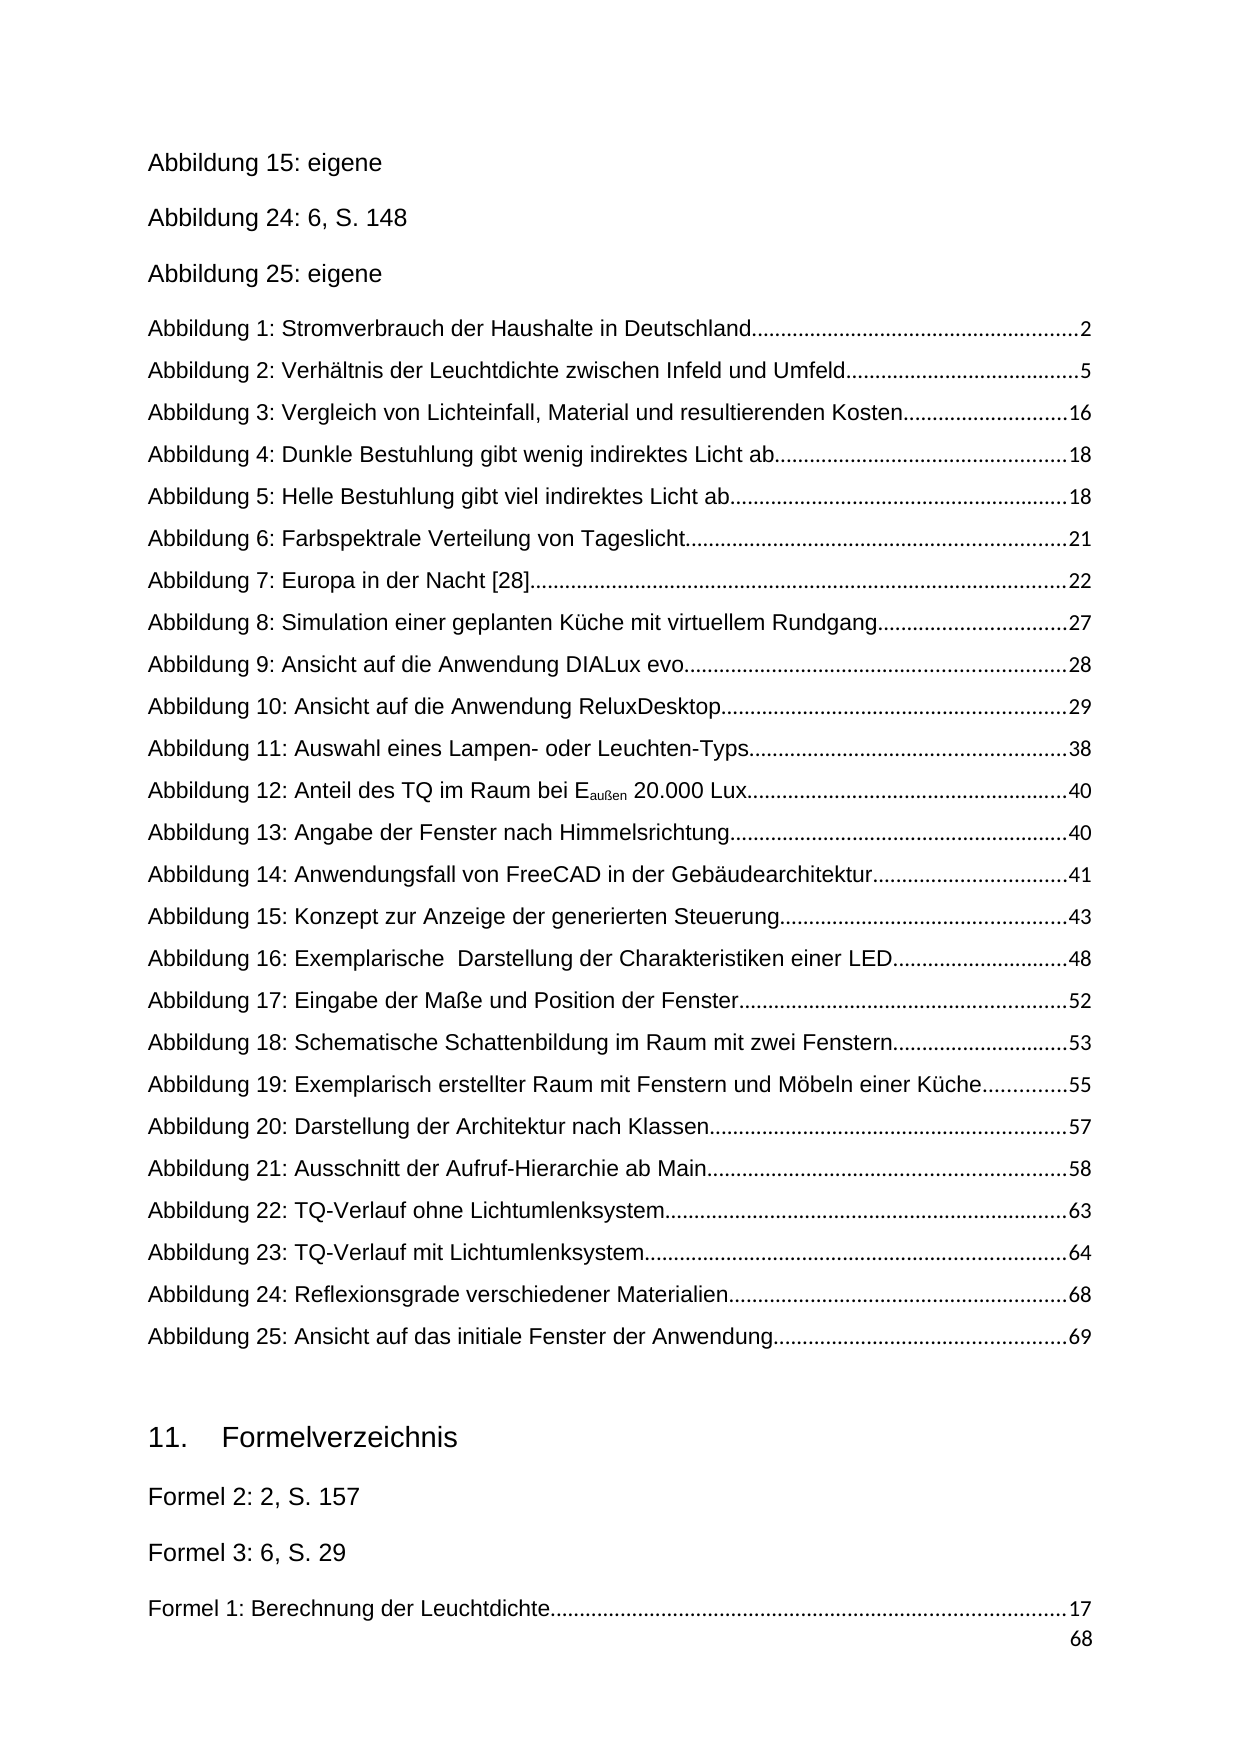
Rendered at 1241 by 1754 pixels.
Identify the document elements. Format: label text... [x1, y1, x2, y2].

text Abbildung 5: Helle Bestuhlung gibt viel indirektes Licht ab 18 [148, 482, 1093, 510]
text Abbildung 15: Konzept zur Anzeige der generierten Steuerung 43 [148, 902, 1093, 930]
text Abbildung 13: Angabe der Fenster nach Himmelsrichtung 40 [148, 818, 1093, 846]
text Abbildung 17: Eingabe der Maße und Position der Fenster 52 [148, 986, 1093, 1014]
list Formelverzeichnis [148, 1419, 1093, 1453]
text Abbildung 21: Ausschnitt der Aufruf-Hierarchie ab Main 58 [148, 1154, 1093, 1182]
text Abbildung 25: eigene [148, 259, 1093, 288]
text Abbildung 6: Farbspektrale Verteilung von Tageslicht 21 [148, 524, 1093, 552]
text Abbildung 10: Ansicht auf die Anwendung ReluxDesktop 29 [148, 692, 1093, 720]
text Formel 1: Berechnung der Leuchtdichte 17 [148, 1594, 1093, 1622]
text Abbildung 11: Auswahl eines Lampen- oder Leuchten-Typs 38 [148, 734, 1093, 762]
text Abbildung 14: Anwendungsfall von FreeCAD in der Gebäudearchitektur 41 [148, 860, 1093, 888]
text Abbildung 25: Ansicht auf das initiale Fenster der Anwendung 69 [148, 1322, 1093, 1350]
text Abbildung 24: Reflexionsgrade verschiedener Materialien 68 [148, 1280, 1093, 1308]
text Abbildung 20: Darstellung der Architektur nach Klassen 57 [148, 1112, 1093, 1140]
text Abbildung 7: Europa in der Nacht [28] 22 [148, 566, 1093, 594]
text Abbildung 8: Simulation einer geplanten Küche mit virtuellem Rundgang 27 [148, 608, 1093, 636]
text Abbildung 22: TQ-Verlauf ohne Lichtumlenksystem 63 [148, 1196, 1093, 1224]
text Abbildung 18: Schematische Schattenbildung im Raum mit zwei Fenstern 53 [148, 1028, 1093, 1056]
text Abbildung 2: Verhältnis der Leuchtdichte zwischen Infeld und Umfeld 5 [148, 356, 1093, 384]
text Formel 2: 2, S. 157 [148, 1482, 1093, 1511]
text Abbildung 24: 6, S. 148 [148, 203, 1093, 232]
text Abbildung 23: TQ-Verlauf mit Lichtumlenksystem 64 [148, 1238, 1093, 1266]
text Formel 3: 6, S. 29 [148, 1538, 1093, 1567]
text Abbildung 1: Stromverbrauch der Haushalte in Deutschland 2 [148, 314, 1093, 342]
text Abbildung 12: Anteil des TQ im Raum bei Eaußen 20.000 Lux 40 [148, 776, 1093, 804]
text Abbildung 19: Exemplarisch erstellter Raum mit Fenstern und Möbeln einer Küche 55 [148, 1070, 1093, 1098]
text Abbildung 16: Exemplarische Darstellung der Charakteristiken einer LED 48 [148, 944, 1093, 972]
text Abbildung 4: Dunkle Bestuhlung gibt wenig indirektes Licht ab 18 [148, 440, 1093, 468]
text Abbildung 3: Vergleich von Lichteinfall, Material und resultierenden Kosten 16 [148, 398, 1093, 426]
text Abbildung 9: Ansicht auf die Anwendung DIALux evo 28 [148, 650, 1093, 678]
text Abbildung 15: eigene [148, 148, 1093, 176]
